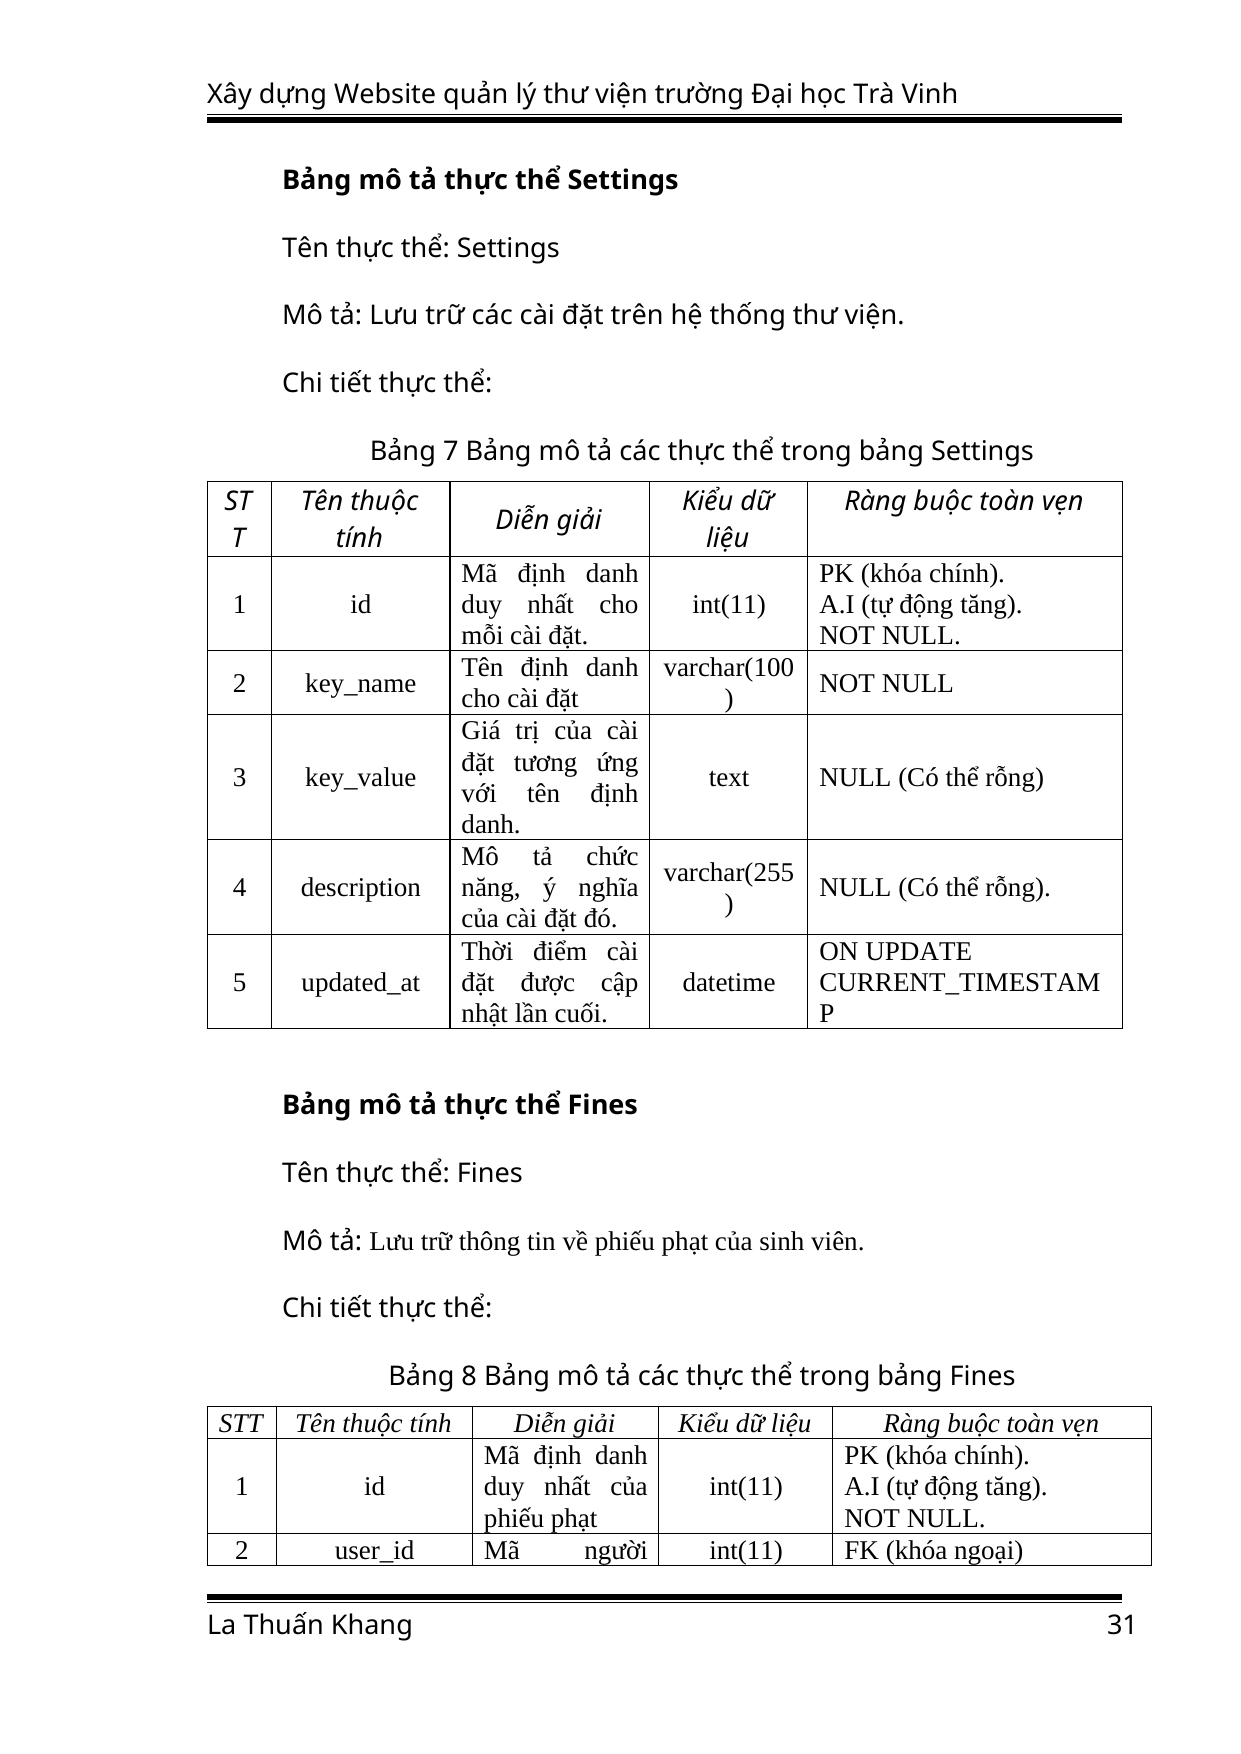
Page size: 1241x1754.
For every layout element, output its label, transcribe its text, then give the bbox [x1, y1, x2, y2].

table_cell 1 [208, 1439, 276, 1533]
table_cell Mã định danh duy nhất cho mỗi cài đặt. [451, 557, 649, 650]
table_cell datetime [650, 935, 807, 1028]
text Bảng mô tả thực thể Settings [207, 160, 1122, 197]
table_header Diễn giải [451, 482, 649, 556]
table_cell NULL (Có thể rỗng) [808, 715, 1122, 839]
table_cell 4 [208, 840, 271, 933]
table_cell int(11) [659, 1534, 832, 1565]
table_header Kiểu dữ liệu [650, 482, 807, 556]
table_header Kiểu dữ liệu [659, 1407, 832, 1438]
table_cell description [272, 840, 449, 933]
table_cell user_id [277, 1534, 472, 1565]
table_header Ràng buộc toàn vẹn [833, 1407, 1151, 1438]
table_cell text [650, 715, 807, 839]
table_cell Mã định danh duy nhất của phiếu phạt [473, 1439, 658, 1533]
table_cell 1 [208, 557, 271, 650]
table_header Tên thuộc tính [277, 1407, 472, 1438]
table_cell PK (khóa chính). A.I (tự động tăng). NOT NULL. [808, 557, 1122, 650]
table_cell 2 [208, 651, 271, 713]
table_header Diễn giải [473, 1407, 658, 1438]
table_header Ràng buộc toàn vẹn [808, 482, 1122, 556]
table_cell Thời điểm cài đặt được cập nhật lần cuối. [451, 935, 649, 1028]
text Chi tiết thực thể: [207, 1289, 1122, 1326]
table_cell key_name [272, 651, 449, 713]
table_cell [833, 1534, 1151, 1565]
text Bảng 8 Bảng mô tả các thực thể trong bảng Fines [207, 1357, 1122, 1394]
table_header STT [208, 1407, 276, 1438]
table_header Tên thuộc tính [272, 482, 449, 556]
text Mô tả: Lưu trữ thông tin về phiếu phạt của sinh viên. [207, 1221, 1122, 1258]
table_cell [473, 1534, 658, 1565]
table_cell NULL (Có thể rỗng). [808, 840, 1122, 933]
table_cell Mô tả chức năng, ý nghĩa của cài đặt đó. [451, 840, 649, 933]
table_cell id [272, 557, 449, 650]
table_cell Tên định danh cho cài đặt [451, 651, 649, 713]
table_cell PK (khóa chính). A.I (tự động tăng). NOT NULL. [833, 1439, 1151, 1533]
text Tên thực thể: Settings [207, 228, 1122, 265]
table_cell NOT NULL [808, 651, 1122, 713]
table_cell int(11) [650, 557, 807, 650]
table_header STT [208, 482, 271, 556]
table_cell key_value [272, 715, 449, 839]
table_cell 2 [208, 1534, 276, 1565]
table_cell updated_at [272, 935, 449, 1028]
text Bảng 7 Bảng mô tả các thực thể trong bảng Settings [207, 431, 1122, 468]
table_cell ON UPDATE CURRENT_TIMESTAMP [808, 935, 1122, 1028]
table_cell varchar(100) [650, 651, 807, 713]
text Tên thực thể: Fines [207, 1153, 1122, 1190]
text Mô tả: Lưu trữ các cài đặt trên hệ thống thư viện. [207, 296, 1122, 333]
table_cell 5 [208, 935, 271, 1028]
table_cell Giá trị của cài đặt tương ứng với tên định danh. [451, 715, 649, 839]
table_cell id [277, 1439, 472, 1533]
table_cell varchar(255) [650, 840, 807, 933]
table_cell 3 [208, 715, 271, 839]
text Bảng mô tả thực thể Fines [207, 1086, 1122, 1122]
table_cell int(11) [659, 1439, 832, 1533]
text Chi tiết thực thể: [207, 364, 1122, 401]
